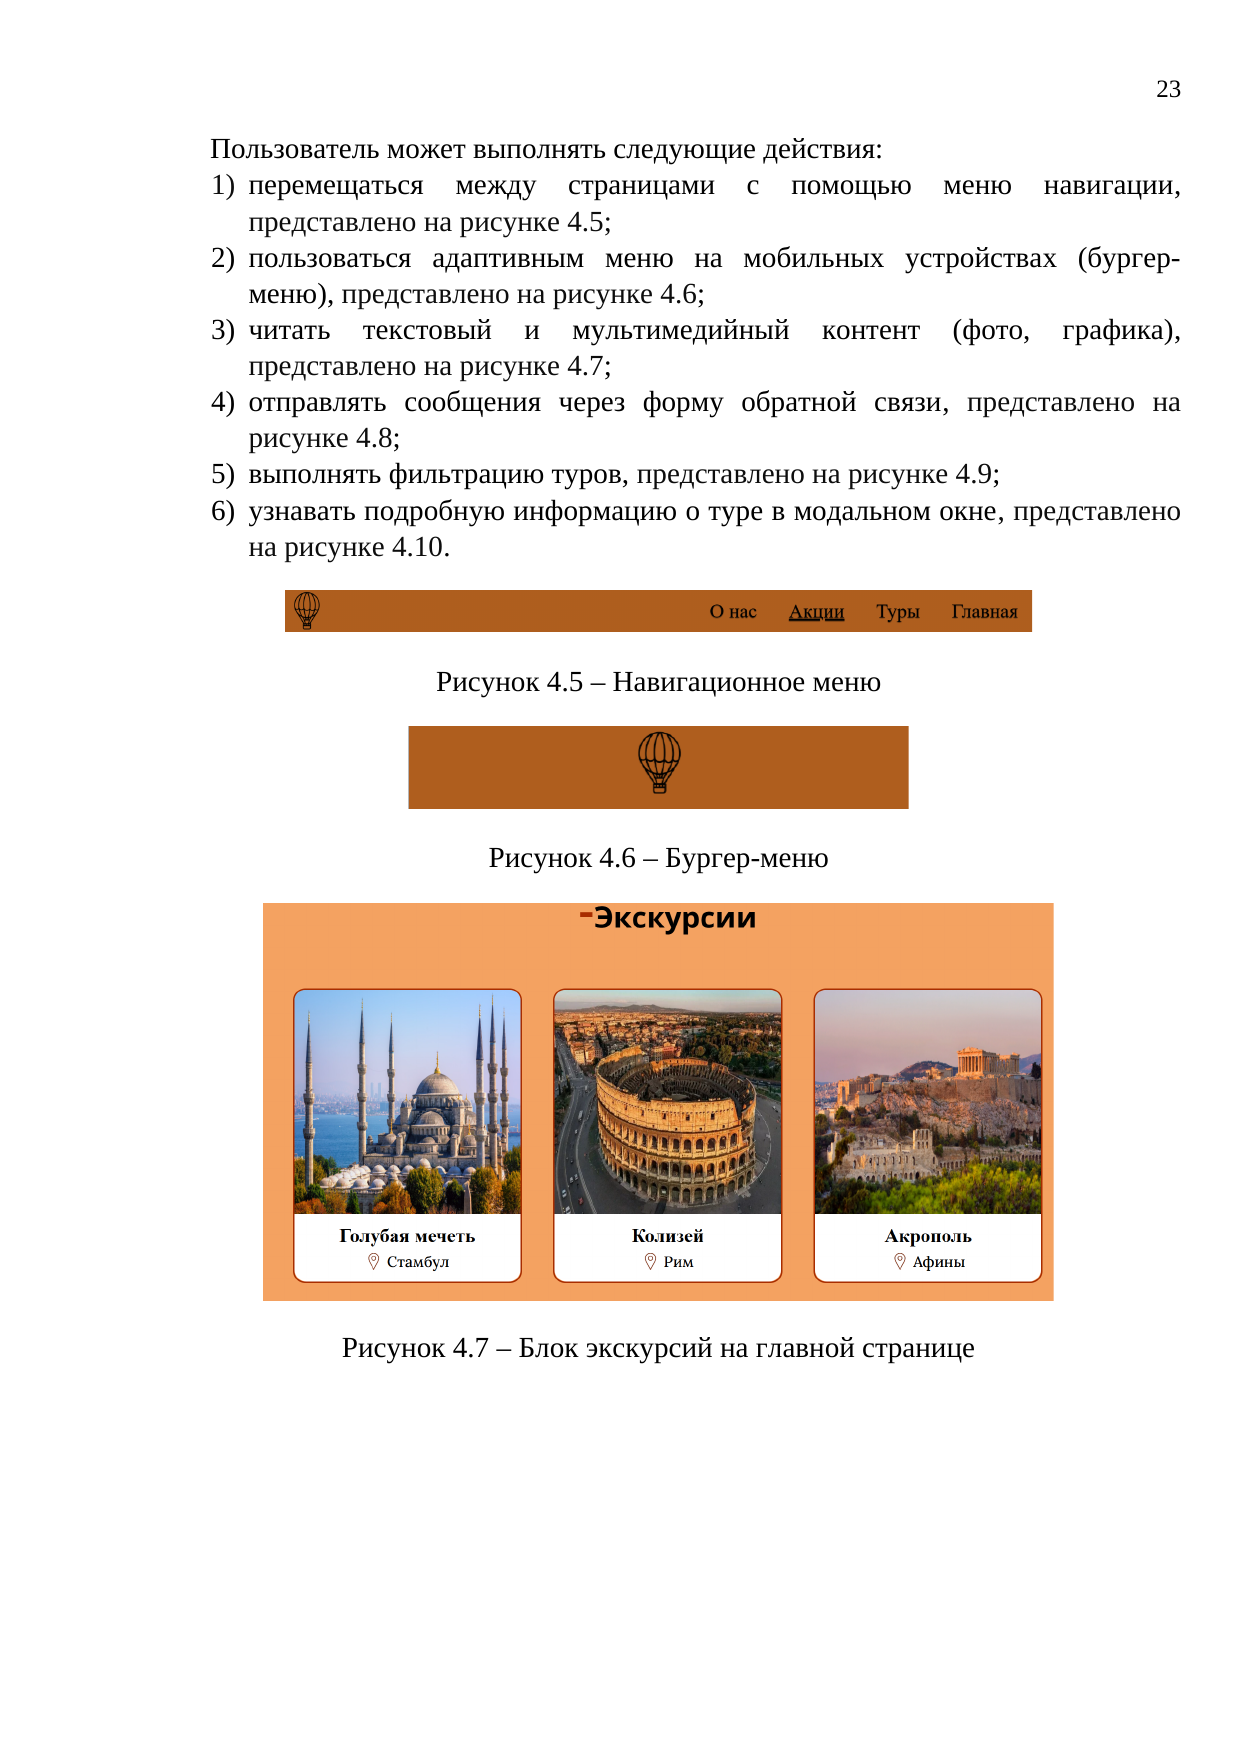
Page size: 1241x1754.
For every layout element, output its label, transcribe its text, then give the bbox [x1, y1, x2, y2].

list перемещаться между страницами с помощью меню навигации, представлено на рисунке 4.5; [211, 167, 1181, 237]
picture [263, 903, 1054, 1301]
text Рисунок 4.7 – Блок экскурсий на главной странице [136, 1330, 1181, 1363]
list выполнять фильтрацию туров, представлено на рисунке 4.9; [211, 457, 1181, 490]
list отправлять сообщения через форму обратной связи, представлено на рисунке 4.8; [211, 384, 1181, 454]
text Рисунок 4.5 – Навигационное меню [136, 664, 1181, 697]
picture [285, 590, 1033, 632]
text Рисунок 4.6 – Бургер-меню [136, 840, 1181, 874]
list читать текстовый и мультимедийный контент (фото, графика), представлено на рисунке 4.7; [211, 312, 1181, 382]
list узнавать подробную информацию о туре в модальном окне, представлено на рисунке 4.10. [211, 493, 1181, 562]
text Пользователь может выполнять следующие действия: [136, 131, 1181, 165]
picture [408, 726, 909, 809]
list пользоваться адаптивным меню на мобильных устройствах (бургер-меню), представлено на рисунке 4.6; [211, 240, 1181, 309]
